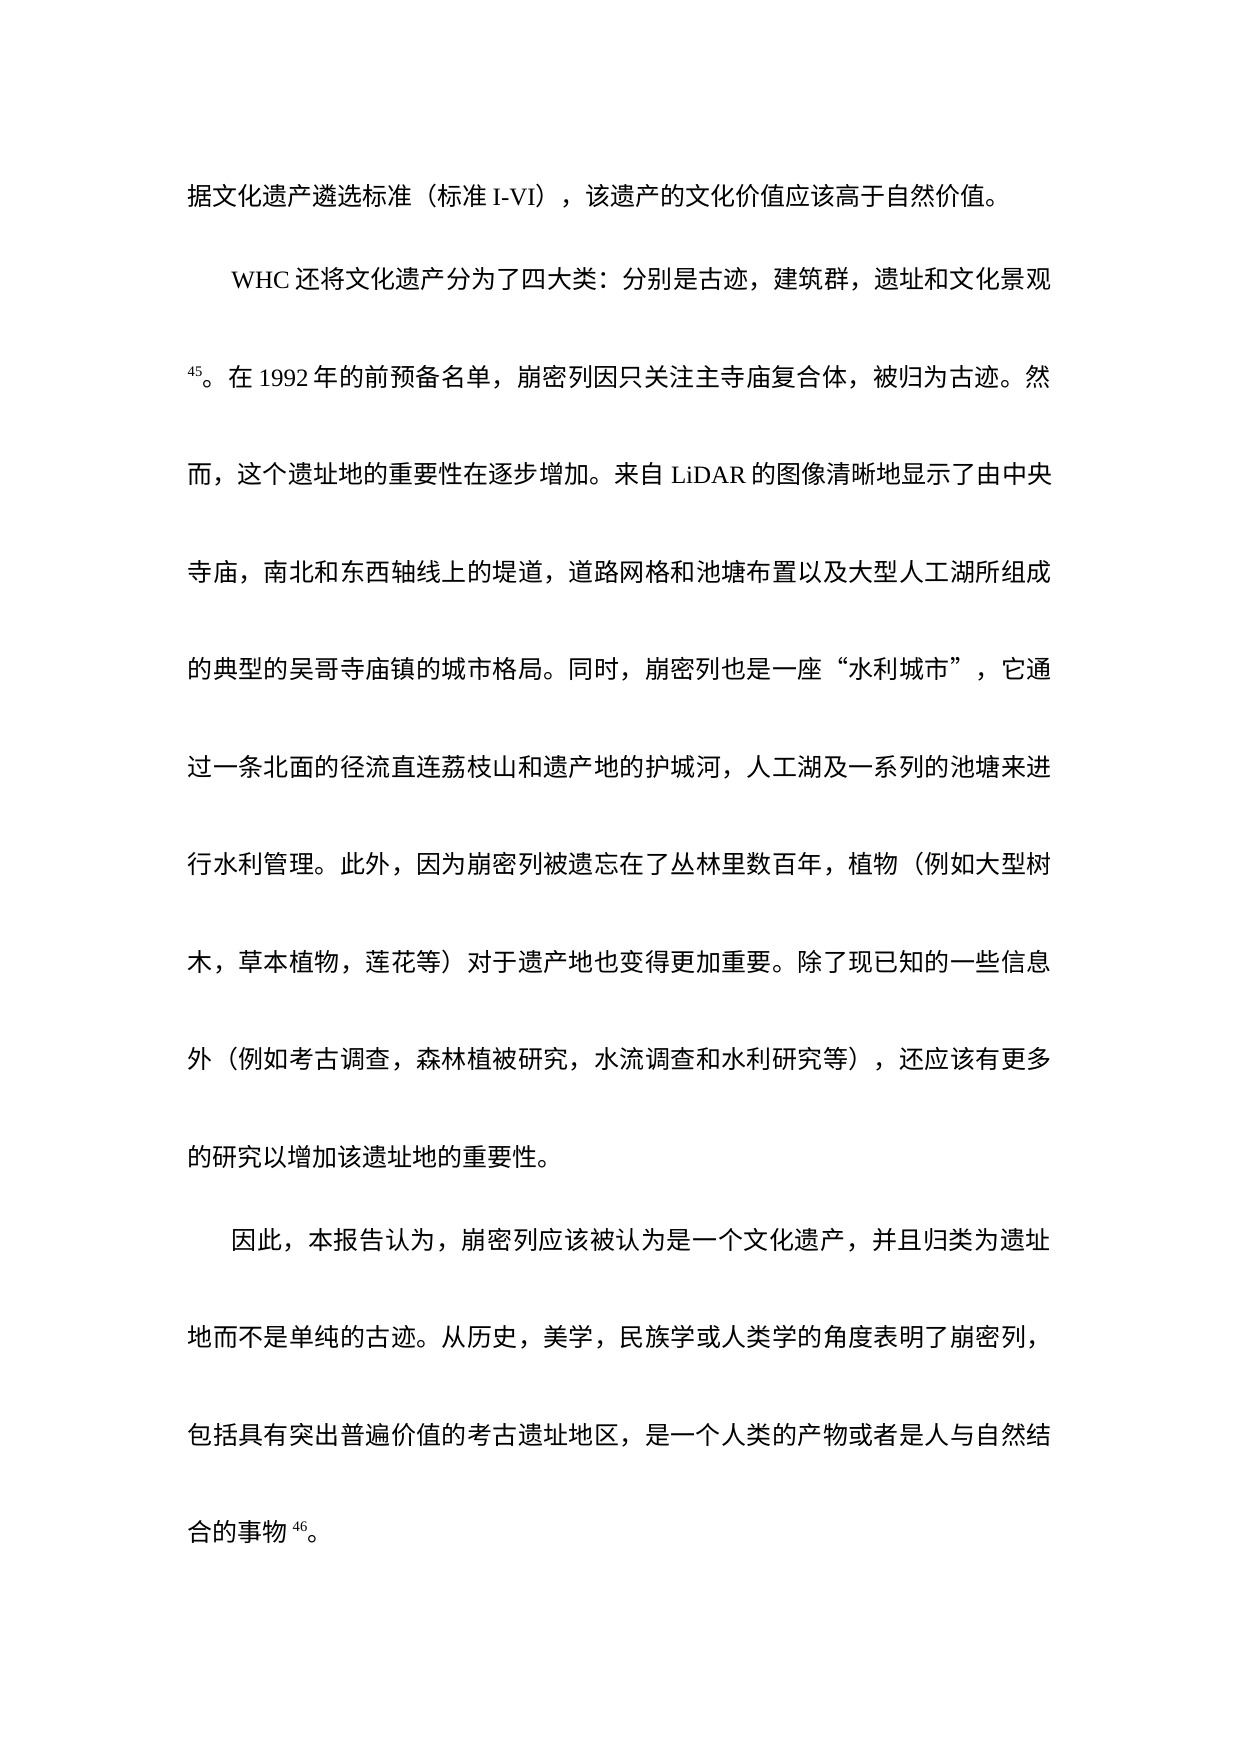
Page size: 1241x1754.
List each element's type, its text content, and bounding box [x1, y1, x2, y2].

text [187, 162, 1053, 227]
text WHC还将文化遗产分为了四大类：分别是古迹，建筑群，遗址和文化景观45。在1992年的前预备名单，崩密列因只关注主寺庙复合体，被归为古迹。然而，这个遗址地的重要性在逐步增加。来自LiDAR的图像清晰地显示了由中央寺庙，南北和东西轴线上的堤道，道路网格和池塘布置以及大型人工湖所组成的典型的吴哥寺庙镇的城市格局。同时，崩密列也是一座“水利城市”，它通过一条北面的径流直连荔枝山和遗产地的护城河，人工湖及一系列的池塘来进行水利管理。此外，因为崩密列被遗忘在了丛林里数百年，植物（例如大型树木，草本植物，莲花等）对于遗产地也变得更加重要。除了现已知的一些信息外（例如考古调查，森林植被研究，水流调查和水利研究等），还应该有更多的研究以增加该遗址地的重要性。 [187, 245, 1053, 1188]
text 因此，本报告认为，崩密列应该被认为是一个文化遗产，并且归类为遗址地而不是单纯的古迹。从历史，美学，民族学或人类学的角度表明了崩密列，包括具有突出普遍价值的考古遗址地区，是一个人类的产物或者是人与自然结合的事物46。 [187, 1206, 1053, 1563]
